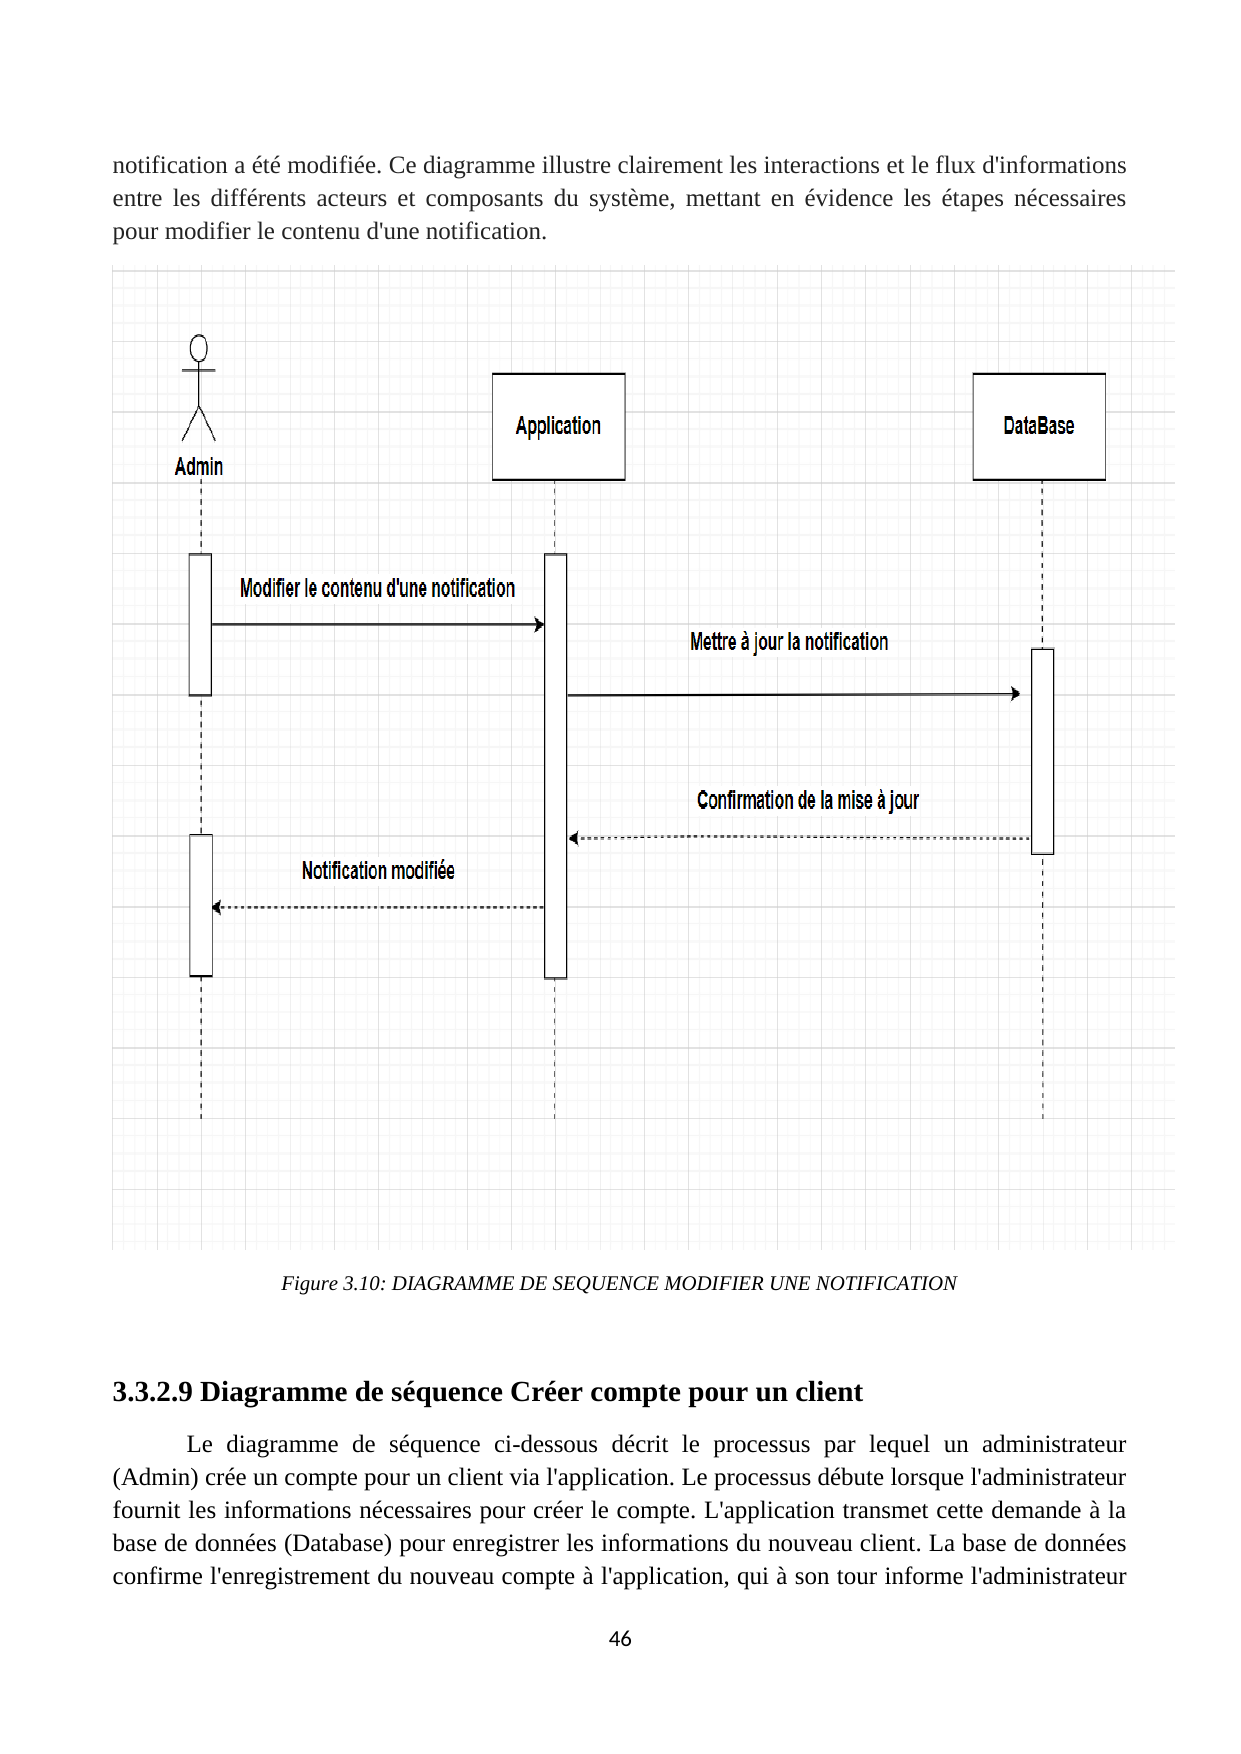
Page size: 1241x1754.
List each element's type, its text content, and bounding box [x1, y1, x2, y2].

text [112, 150, 1128, 245]
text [112, 1429, 1128, 1590]
subtitle 3.3.2.9 Diagramme de séquence Créer compte pour un client [112, 1374, 1128, 1408]
text Figure 3.10: DIAGRAMME DE SEQUENCE MODIFIER UNE NOTIFICATION [112, 1270, 1128, 1294]
picture [112, 265, 1175, 1250]
